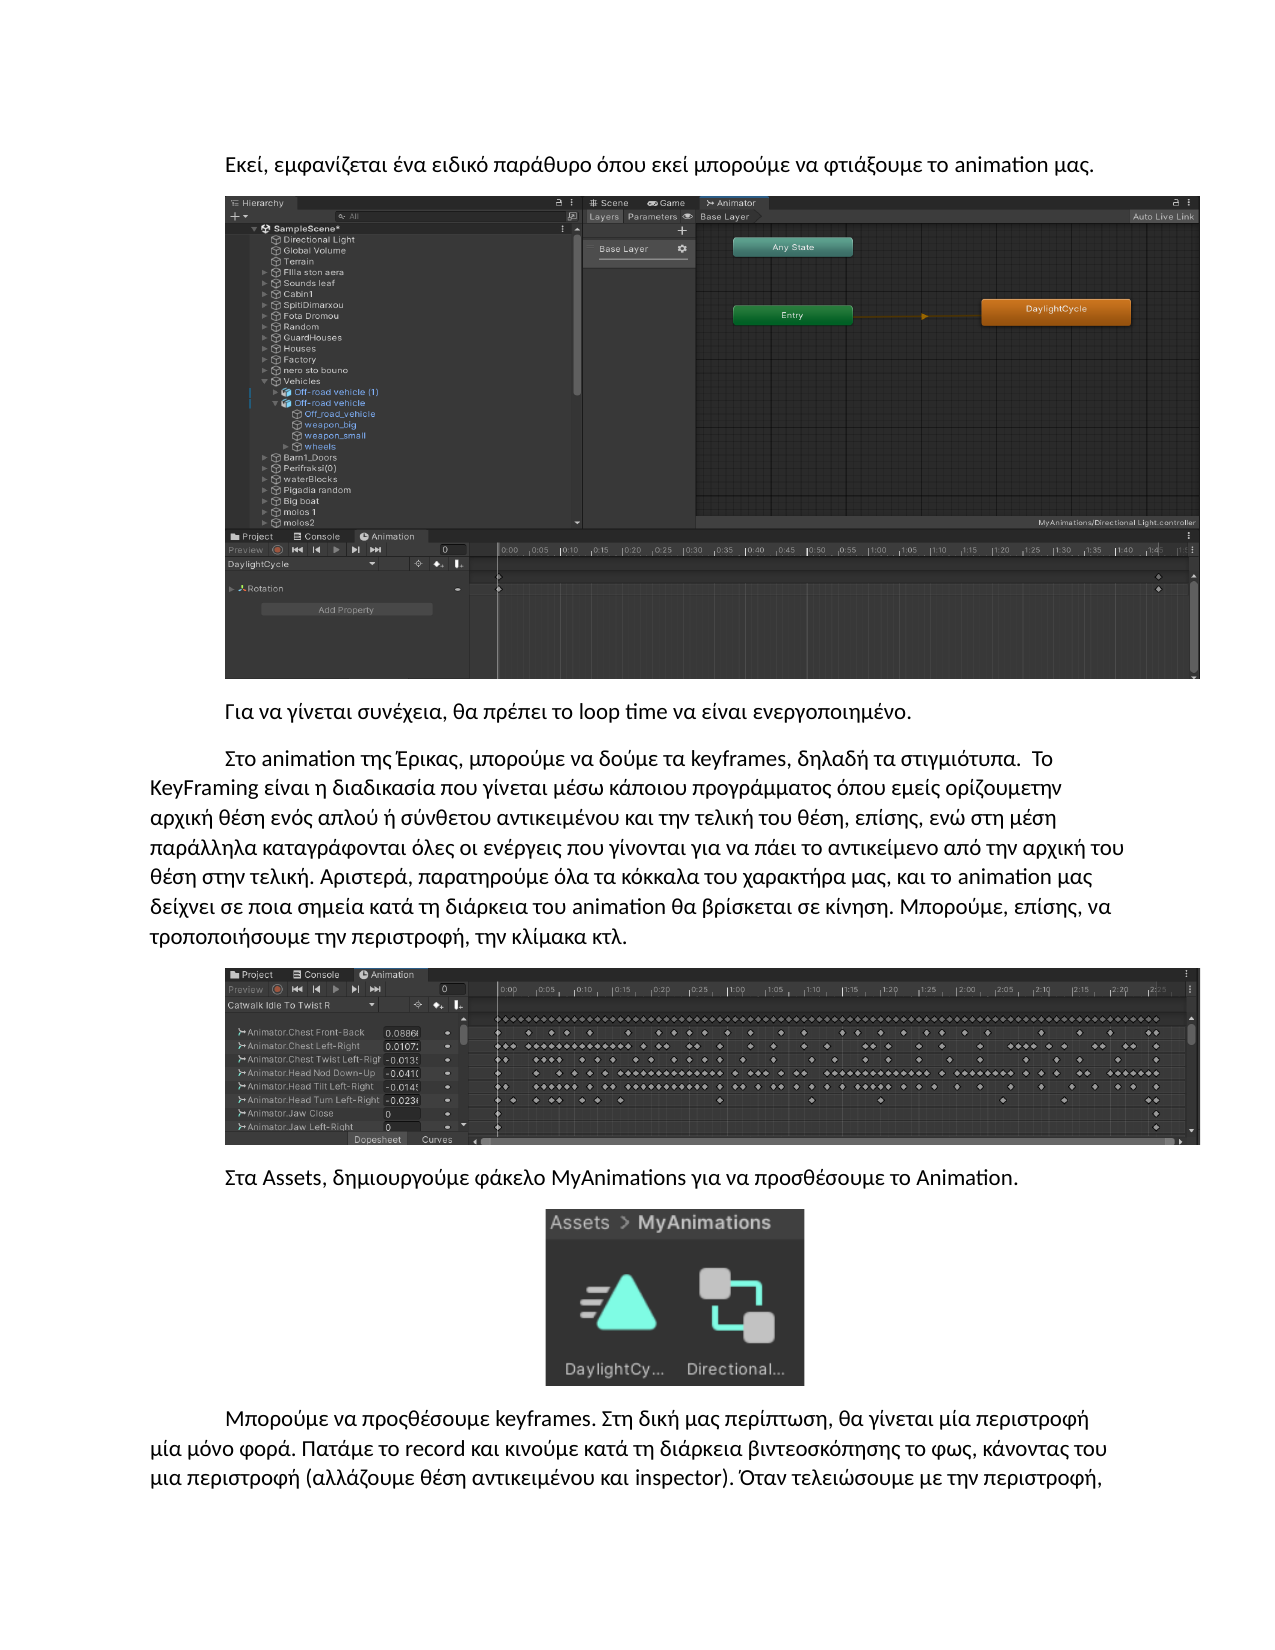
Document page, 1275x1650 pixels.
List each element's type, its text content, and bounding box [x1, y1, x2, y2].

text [150, 1404, 1125, 1491]
picture [225, 968, 1200, 1145]
text Εκεί, εμφανίζεται ένα ειδικό παράθυρο όπου εκεί μπορούμε να φτιάξουμε το animation μας. [150, 150, 1125, 178]
picture [545, 1209, 805, 1386]
text Στο animation της Έρικας, μπορούμε να δούμε τα keyframes, δηλαδή τα στιγμιότυπα. Το KeyFraming είναι η διαδικασία που γίνεται μέσω κάποιου προγράμματος όπου εμείς ορίζουμετην αρχική θέση ενός απλού ή σύνθετου αντικειμένου και την τελική του θέση, επίσης, ενώ στη μέση παράλληλα καταγράφονται όλες οι ενέργεις που γίνονται για να πάει το αντικείμενο από την αρχική του θέση στην τελική. Αριστερά, παρατηρούμε όλα τα κόκκαλα του χαρακτήρα μας, και το animation μας δείχνει σε ποια σημεία κατά τη διάρκεια του animation θα βρίσκεται σε κίνηση. Μπορούμε, επίσης, να τροποποιήσουμε την περιστροφή, την κλίμακα κτλ. [150, 744, 1125, 950]
picture [225, 196, 1200, 679]
text Για να γίνεται συνέχεια, θα πρέπει το loop time να είναι ενεργοποιημένο. [150, 697, 1125, 725]
text Στα Assets, δημιουργούμε φάκελο MyAnimations για να προσθέσουμε το Animation. [150, 1163, 1125, 1191]
